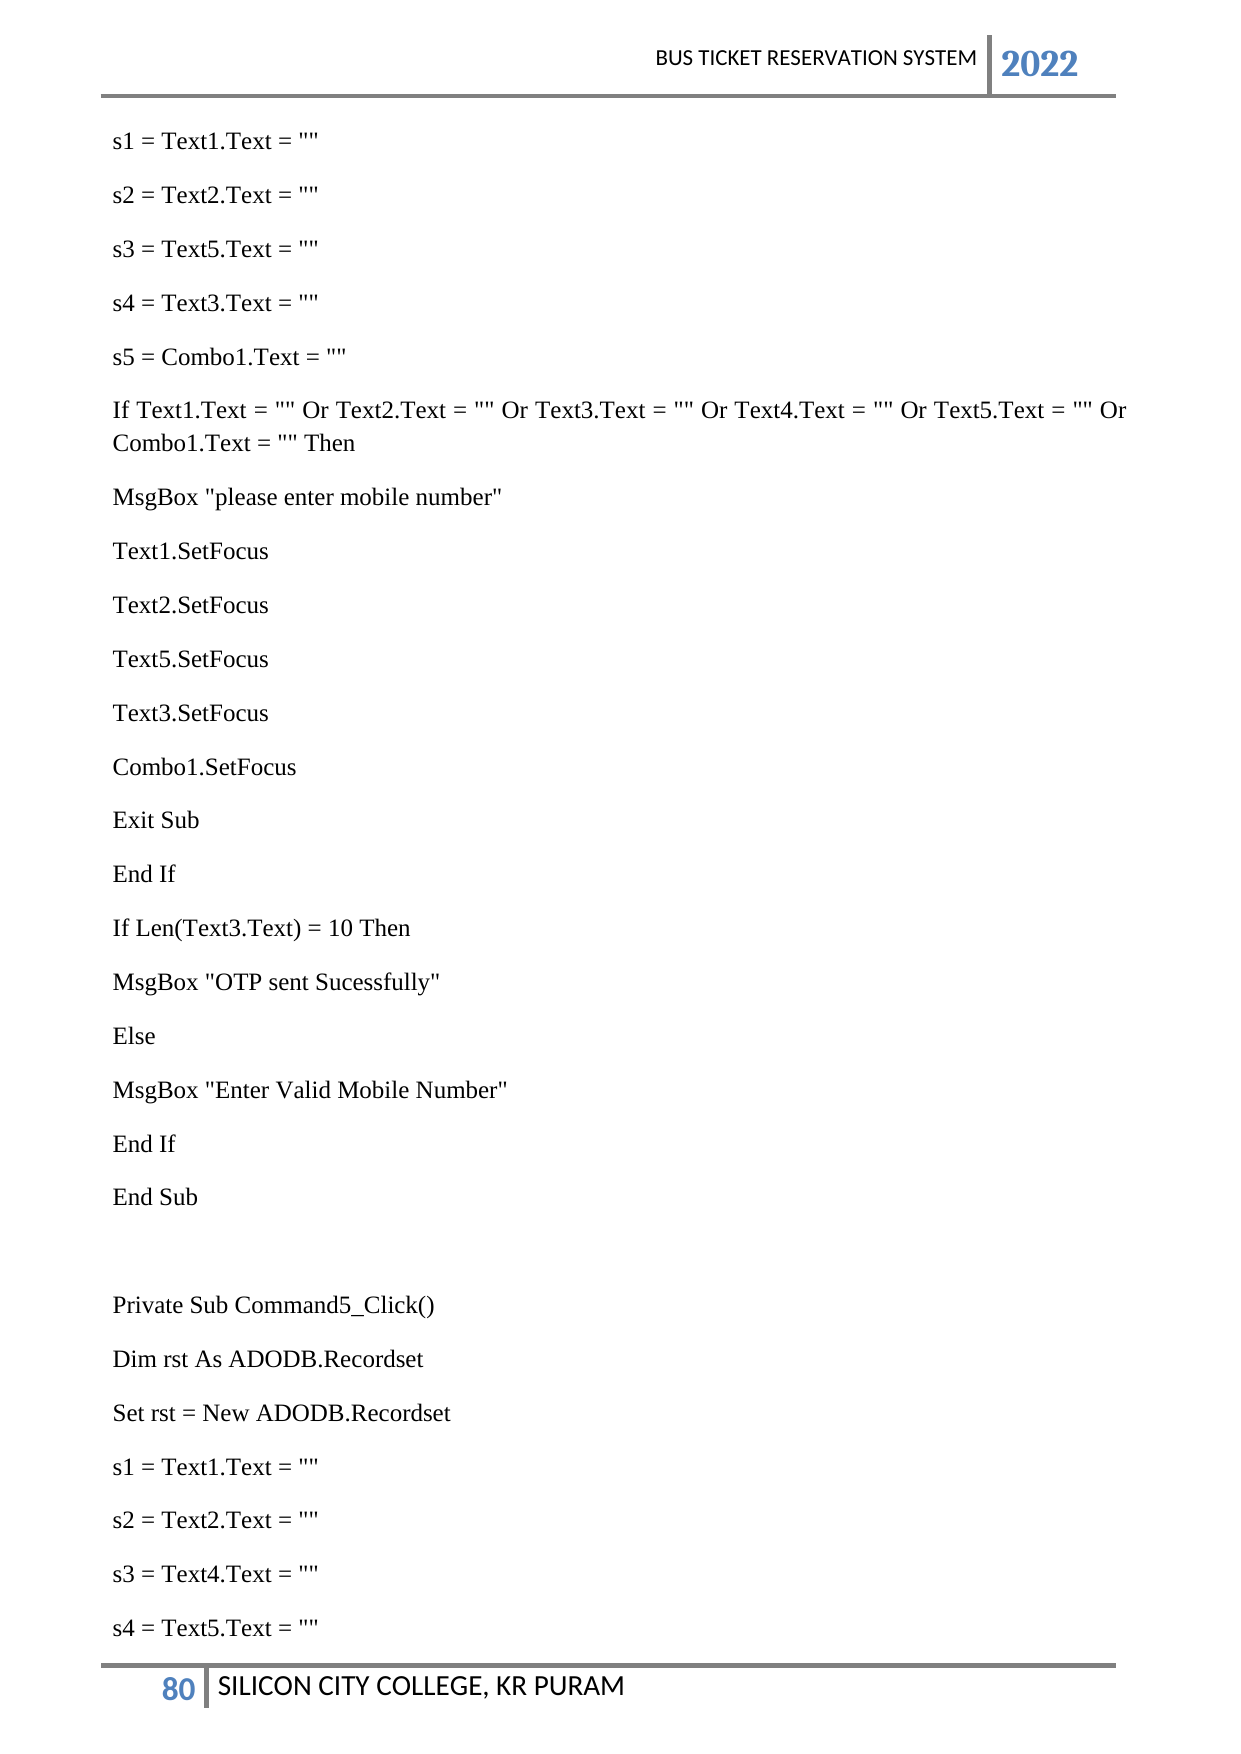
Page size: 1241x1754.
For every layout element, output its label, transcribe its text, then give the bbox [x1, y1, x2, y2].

text s4 = Text3.Text = "" [112, 288, 1128, 317]
text s2 = Text2.Text = "" [112, 1506, 1128, 1534]
text Text1.SetFocus [112, 536, 1128, 565]
text Exit Sub [112, 806, 1128, 834]
text End If [112, 1129, 1128, 1157]
text End Sub [112, 1182, 1128, 1211]
text If Len(Text3.Text) = 10 Then [112, 913, 1128, 942]
text s3 = Text4.Text = "" [112, 1559, 1128, 1588]
text End If [112, 859, 1128, 888]
text s1 = Text1.Text = "" [112, 126, 1128, 155]
text s3 = Text5.Text = "" [112, 234, 1128, 263]
text s2 = Text2.Text = "" [112, 180, 1128, 209]
text s1 = Text1.Text = "" [112, 1452, 1128, 1481]
text If Text1.Text = "" Or Text2.Text = "" Or Text3.Text = "" Or Text4.Text = "" Or Text5.Text = "" Or Combo1.Text = "" Then [112, 396, 1128, 457]
text s4 = Text5.Text = "" [112, 1613, 1128, 1642]
text Text3.SetFocus [112, 698, 1128, 727]
text s5 = Combo1.Text = "" [112, 342, 1128, 370]
text MsgBox "please enter mobile number" [112, 482, 1128, 511]
text Private Sub Command5_Click() [112, 1290, 1128, 1319]
text Text5.SetFocus [112, 644, 1128, 673]
text Set rst = New ADODB.Recordset [112, 1398, 1128, 1427]
text MsgBox "Enter Valid Mobile Number" [112, 1075, 1128, 1103]
text MsgBox "OTP sent Sucessfully" [112, 967, 1128, 996]
text Combo1.SetFocus [112, 752, 1128, 780]
text Text2.SetFocus [112, 590, 1128, 619]
text Dim rst As ADODB.Recordset [112, 1344, 1128, 1373]
text Else [112, 1021, 1128, 1050]
